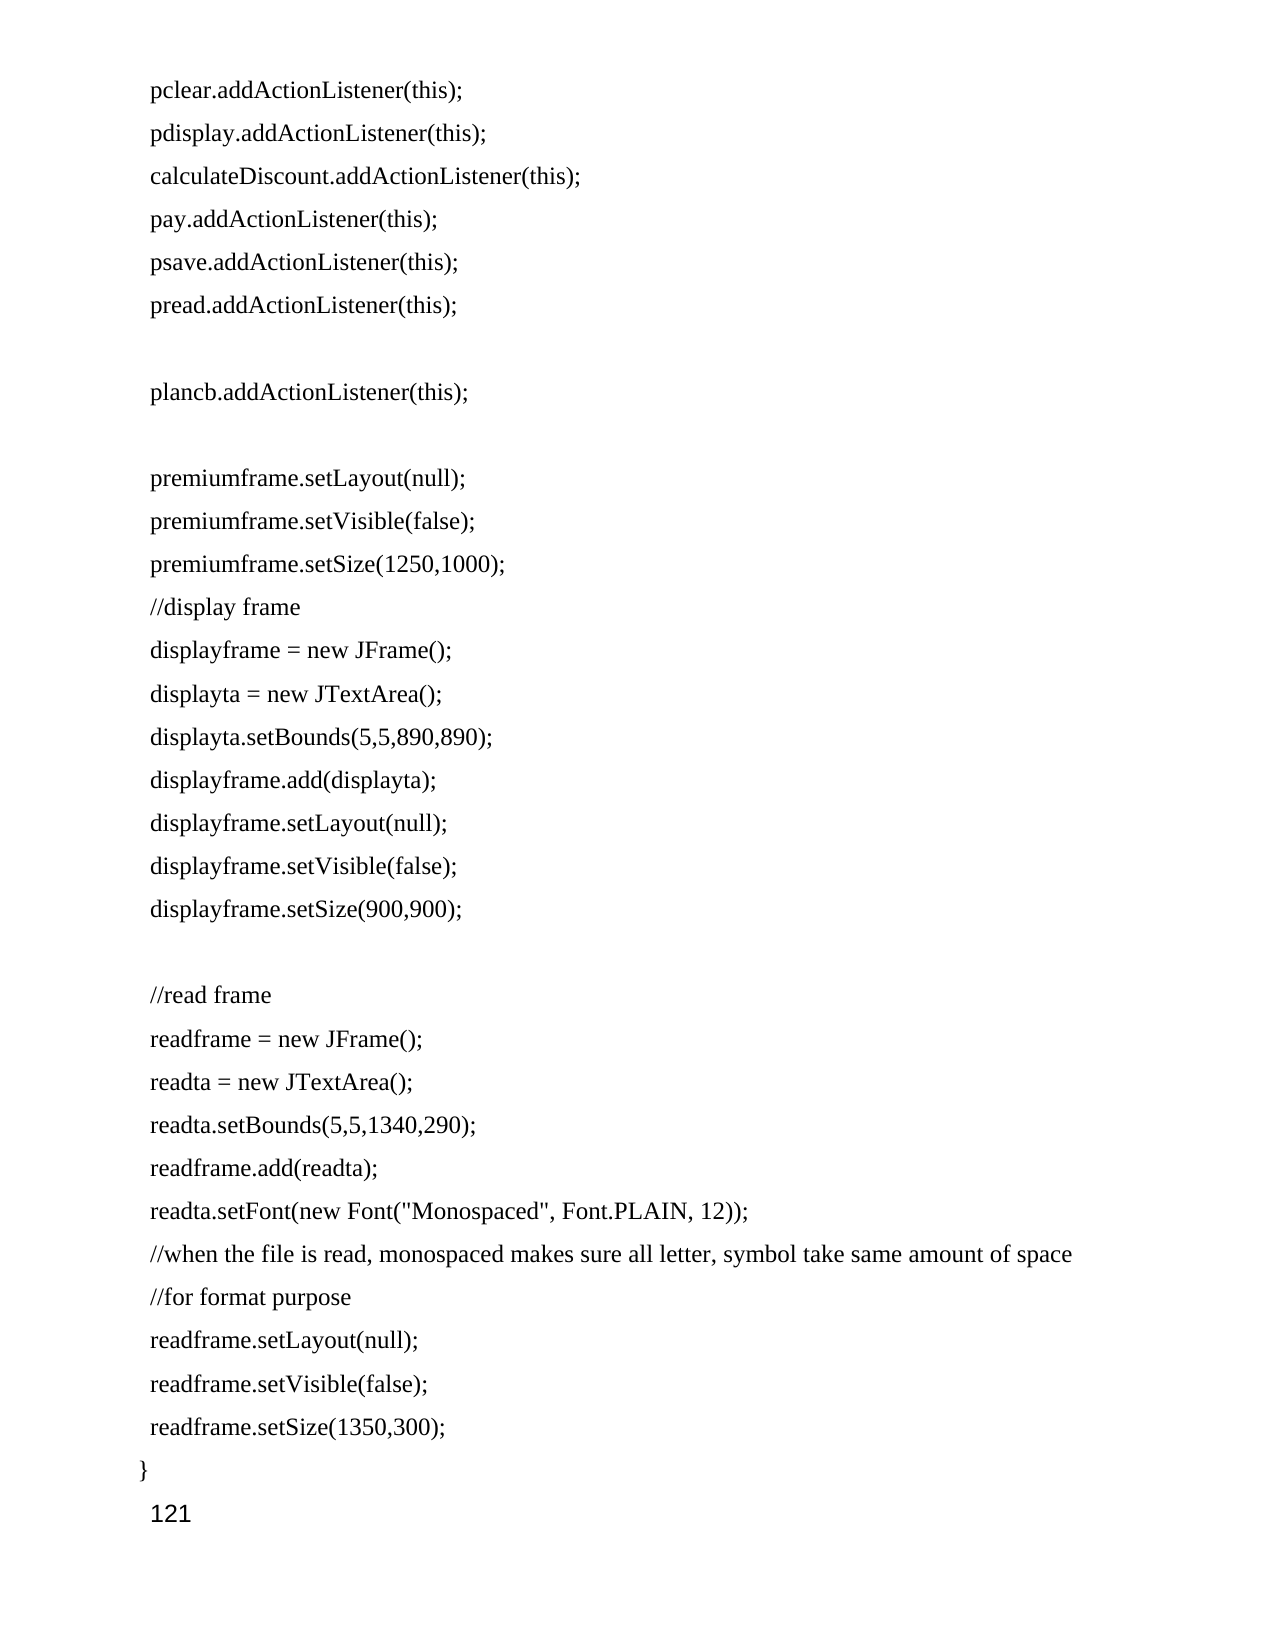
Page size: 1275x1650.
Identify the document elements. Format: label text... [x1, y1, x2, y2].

text pclear.addActionListener(this); [112, 75, 1183, 104]
text readta.setFont(new Font("Monospaced", Font.PLAIN, 12)); [112, 1196, 1183, 1225]
text //for format purpose [112, 1282, 1183, 1311]
text pread.addActionListener(this); [112, 291, 1183, 319]
text calculateDiscount.addActionListener(this); [112, 161, 1183, 190]
text premiumframe.setSize(1250,1000); [112, 549, 1183, 578]
text psave.addActionListener(this); [112, 247, 1183, 276]
text readframe.setSize(1350,300); [112, 1412, 1183, 1441]
text readframe.add(readta); [112, 1153, 1183, 1182]
text premiumframe.setLayout(null); [112, 463, 1183, 492]
text readta.setBounds(5,5,1340,290); [112, 1110, 1183, 1139]
text //display frame [112, 592, 1183, 621]
text displayframe.add(displayta); [112, 765, 1183, 794]
text readframe.setVisible(false); [112, 1369, 1183, 1397]
text displayframe.setSize(900,900); [112, 894, 1183, 923]
text displayta = new JTextArea(); [112, 679, 1183, 707]
text //read frame [112, 981, 1183, 1009]
text displayframe.setLayout(null); [112, 808, 1183, 837]
text readframe = new JFrame(); [112, 1024, 1183, 1052]
text readframe.setLayout(null); [112, 1326, 1183, 1354]
text pdisplay.addActionListener(this); [112, 118, 1183, 147]
text readta = new JTextArea(); [112, 1067, 1183, 1096]
text pay.addActionListener(this); [112, 204, 1183, 233]
text displayta.setBounds(5,5,890,890); [112, 722, 1183, 751]
text displayframe.setVisible(false); [112, 851, 1183, 880]
text } [112, 1455, 1183, 1484]
text premiumframe.setVisible(false); [112, 506, 1183, 535]
text plancb.addActionListener(this); [112, 377, 1183, 406]
text displayframe = new JFrame(); [112, 636, 1183, 664]
text //when the file is read, monospaced makes sure all letter, symbol take same amount of space [112, 1239, 1183, 1268]
